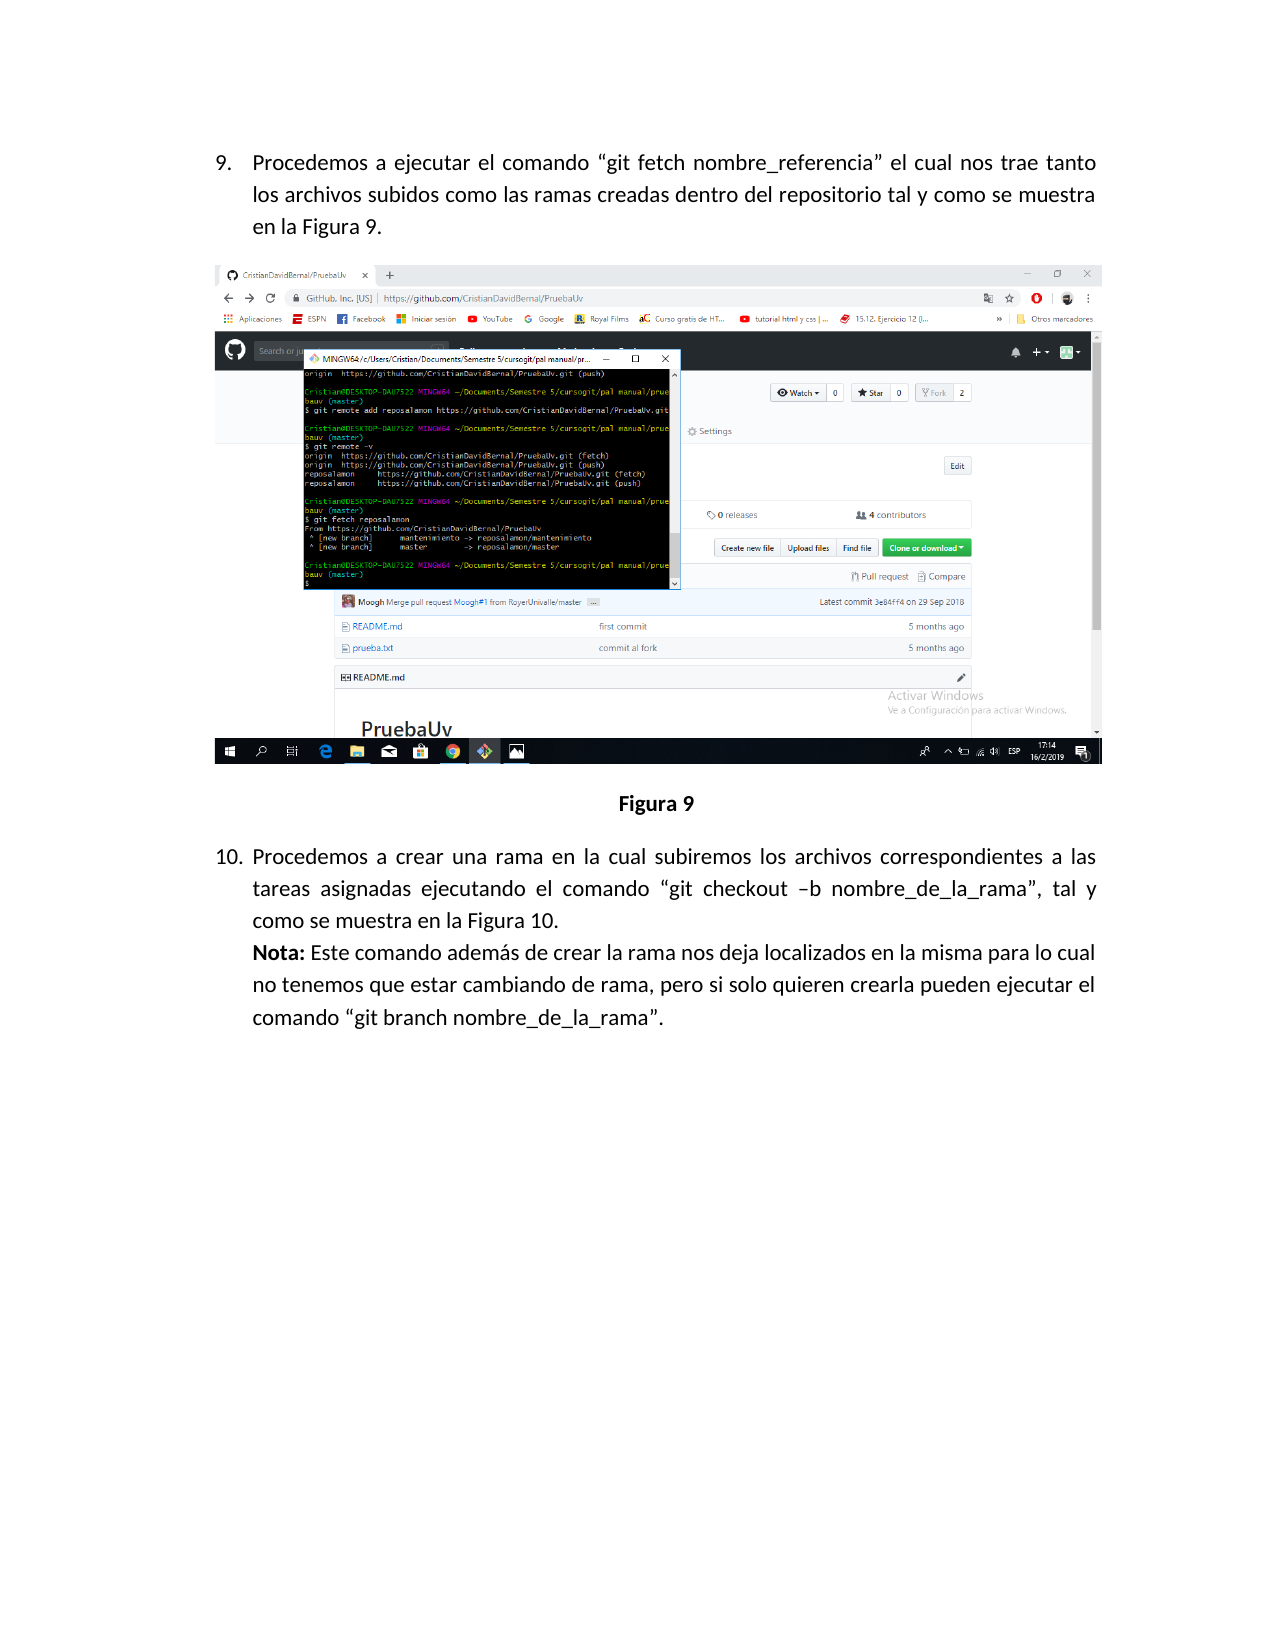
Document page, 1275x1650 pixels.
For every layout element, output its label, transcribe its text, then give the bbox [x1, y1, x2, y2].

list Nota: Este comando además de crear la rama nos deja localizados en la misma para lo cual no tenemos que estar cambiando de rama, pero si solo quieren crearla pueden ejecutar el comando “git branch nombre_de_la_rama”. [252, 938, 1098, 1031]
list Procedemos a ejecutar el comando “git fetch nombre_referencia” el cual nos trae tanto los archivos subidos como las ramas creadas dentro del repositorio tal y como se muestra en la Figura 9. [215, 148, 1098, 240]
text Figura 9 [215, 789, 1098, 817]
list Procedemos a crear una rama en la cual subiremos los archivos correspondientes a las tareas asignadas ejecutando el comando “git checkout –b nombre_de_la_rama”, tal y como se muestra en la Figura 10. [215, 842, 1098, 934]
picture [214, 265, 1102, 764]
